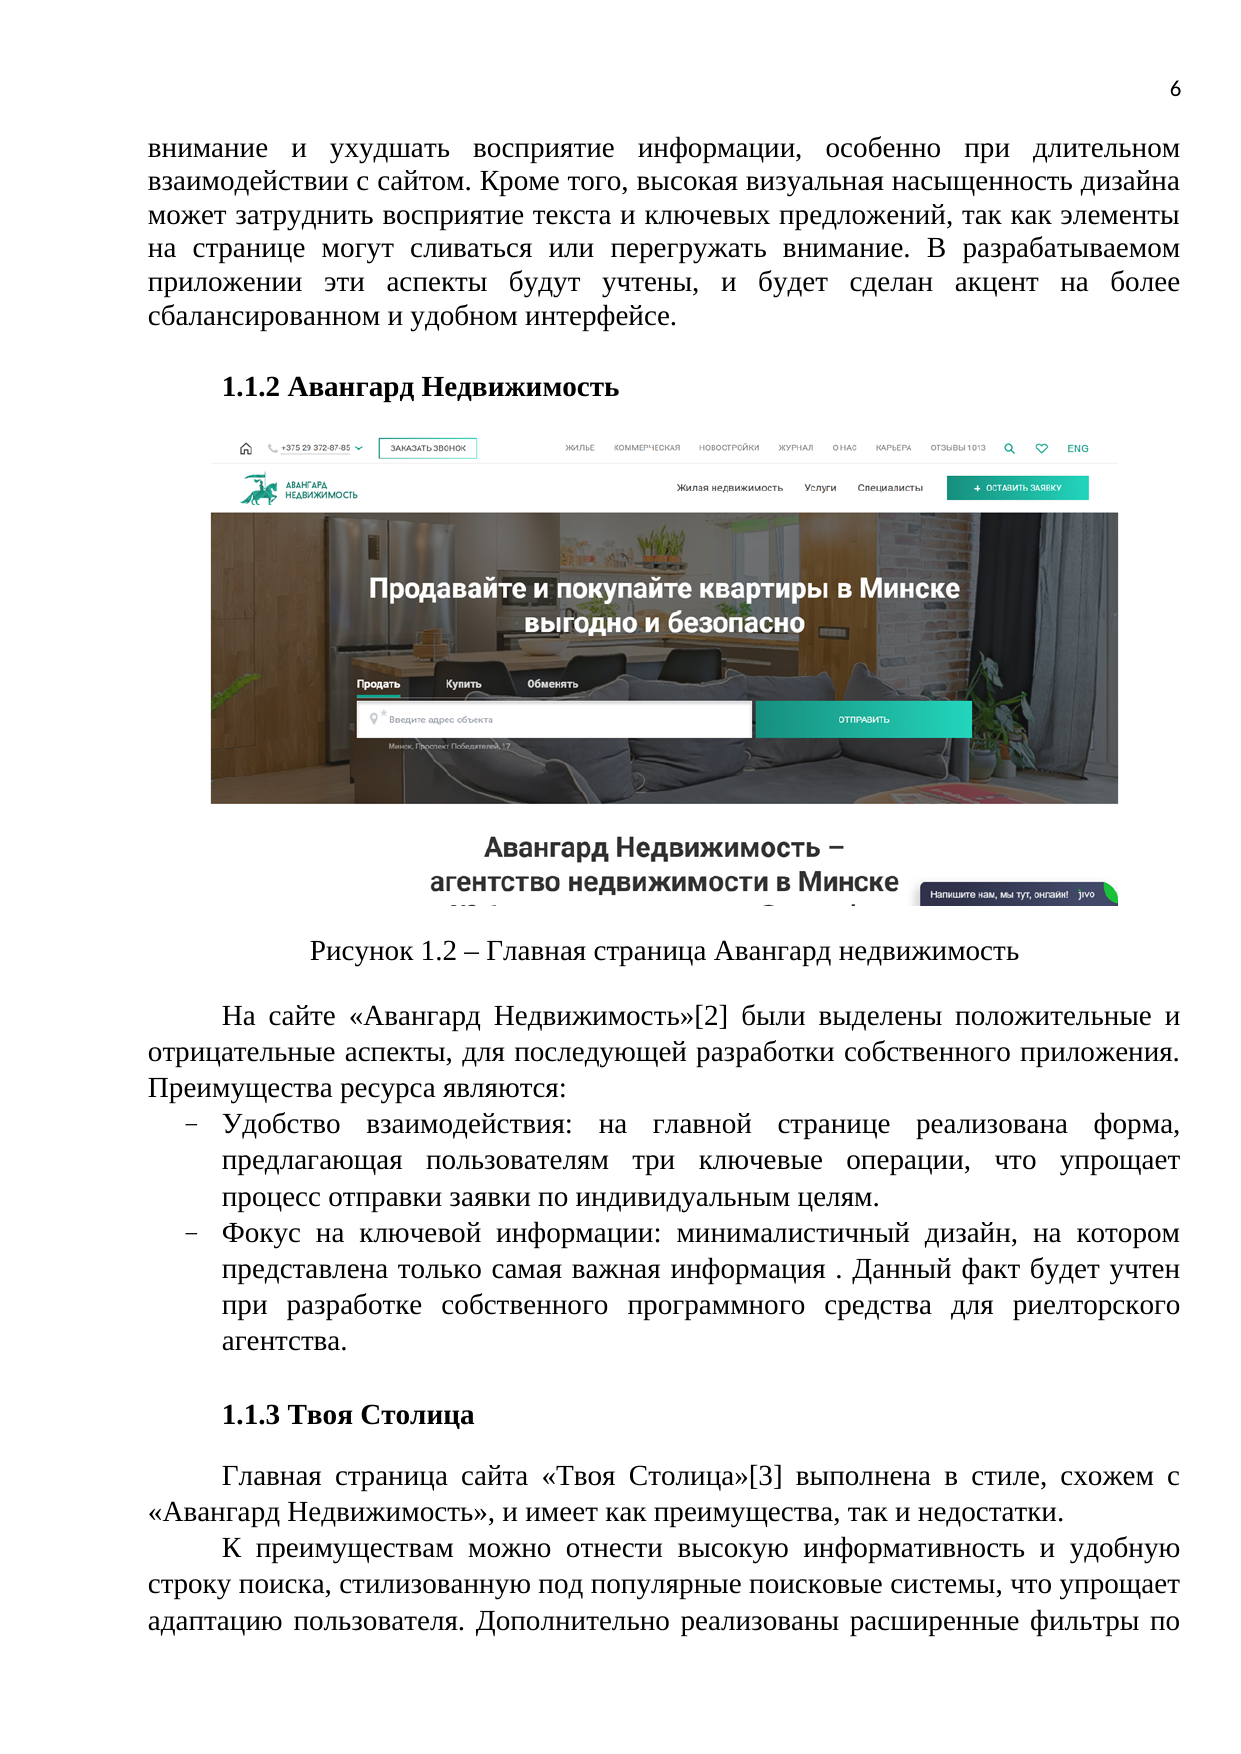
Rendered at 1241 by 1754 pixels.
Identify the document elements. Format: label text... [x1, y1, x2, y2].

text Рисунок 1.2 – Главная страница Авангард недвижимость [148, 933, 1181, 966]
subtitle Авангард Недвижимость [148, 369, 1181, 402]
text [148, 1530, 1181, 1636]
text Главная страница сайта «Твоя Столица»[3] выполнена в стиле, схожем с «Авангард Недвижимость», и имеет как преимущества, так и недостатки. [148, 1458, 1181, 1528]
subtitle Твоя Столица [148, 1397, 1181, 1430]
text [148, 130, 1181, 331]
list Фокус на ключевой информации: минималистичный дизайн, на котором представлена только самая важная информация . Данный факт будет учтен при разработке собственного программного средства для риелторского агентства. [184, 1215, 1181, 1357]
picture [210, 433, 1119, 906]
text На сайте «Авангард Недвижимость»[2] были выделены положительные и отрицательные аспекты, для последующей разработки собственного приложения. Преимущества ресурса являются: [148, 998, 1181, 1104]
list Удобство взаимодействия: на главной странице реализована форма, предлагающая пользователям три ключевые операции, что упрощает процесс отправки заявки по индивидуальным целям. [184, 1106, 1181, 1212]
